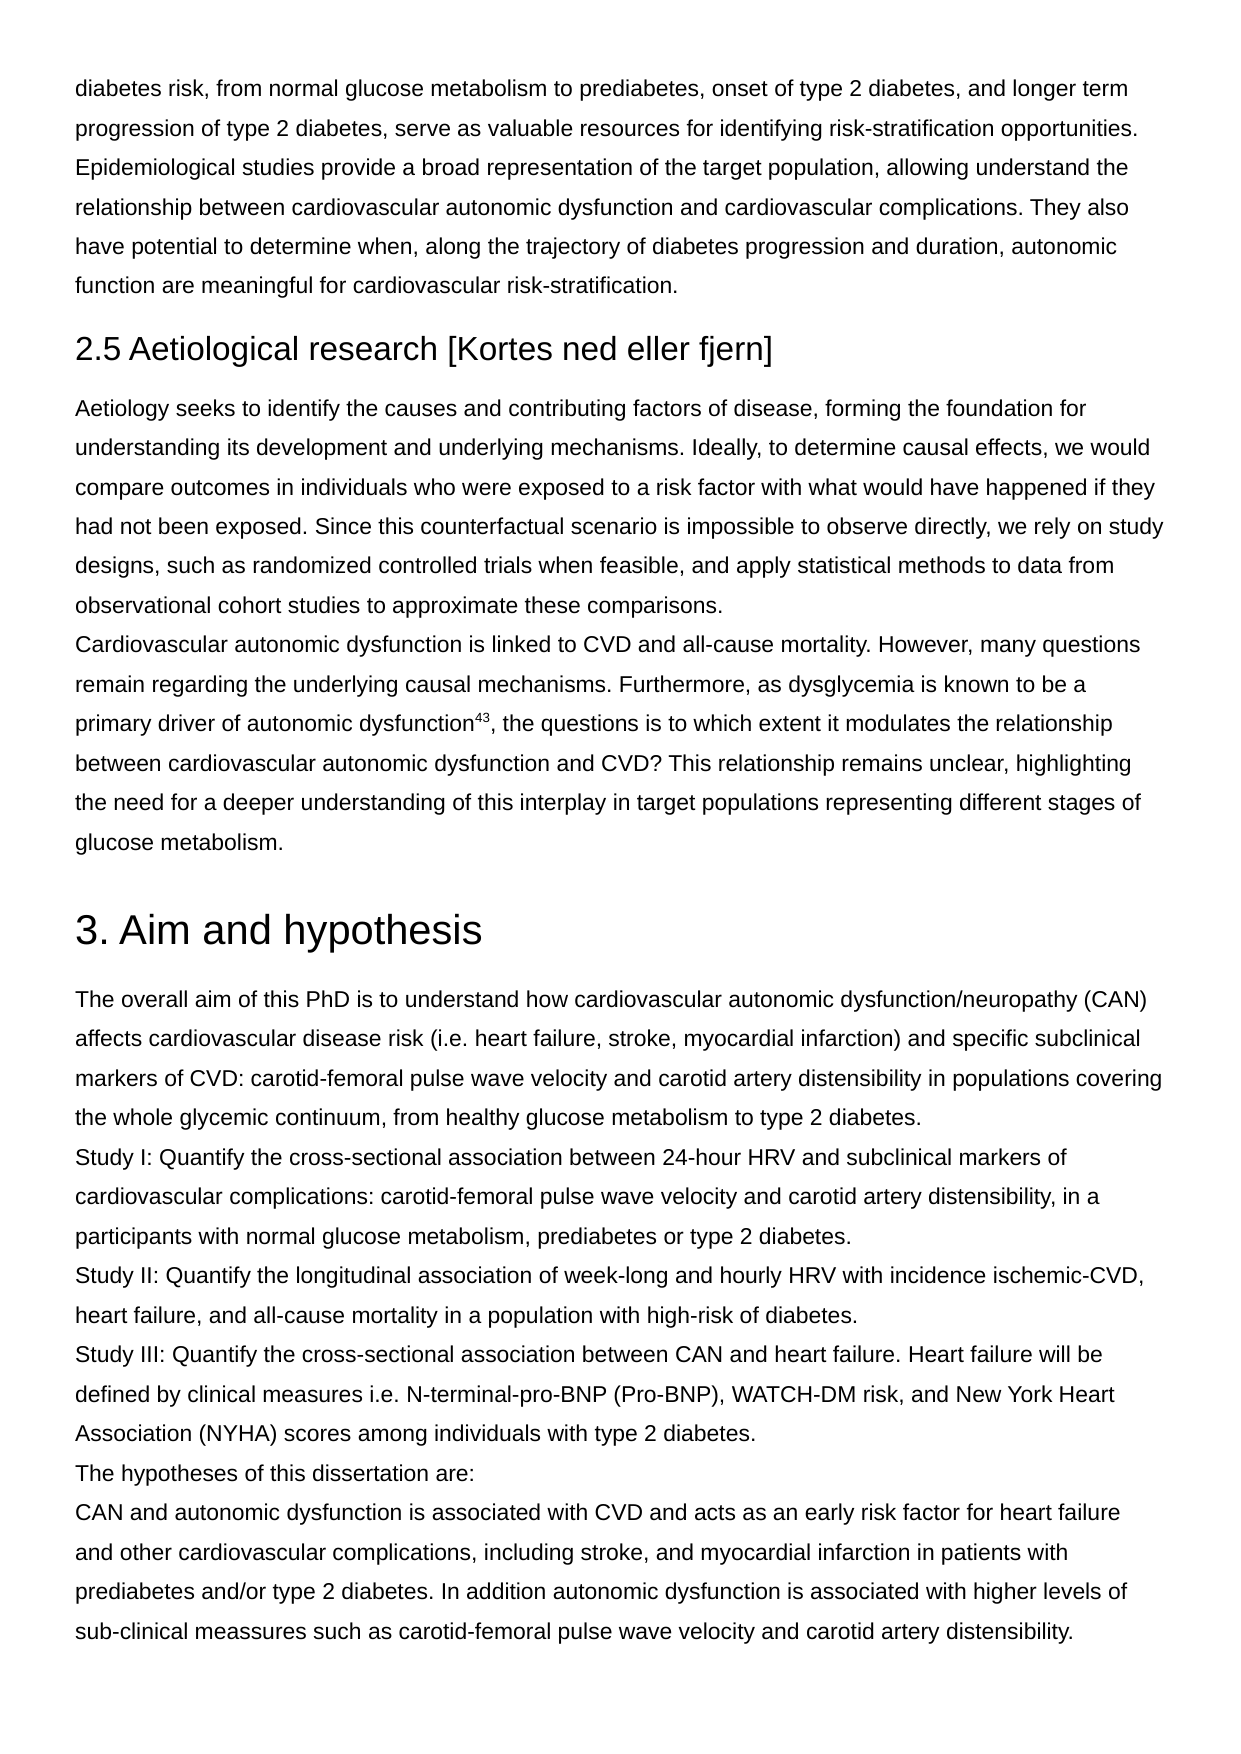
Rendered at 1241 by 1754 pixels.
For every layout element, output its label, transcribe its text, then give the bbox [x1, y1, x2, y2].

text The overall aim of this PhD is to understand how cardiovascular autonomic dysfunction/neuropathy (CAN) affects cardiovascular disease risk (i.e. heart failure, stroke, myocardial infarction) and specific subclinical markers of CVD: carotid-femoral pulse wave velocity and carotid artery distensibility in populations covering the whole glycemic continuum, from healthy glucose metabolism to type 2 diabetes. [75, 986, 1165, 1131]
subtitle 2.5 Aetiological research [Kortes ned eller fjern] [75, 328, 1165, 367]
text Study I: Quantify the cross-sectional association between 24-hour HRV and subclinical markers of cardiovascular complications: carotid-femoral pulse wave velocity and carotid artery distensibility, in a participants with normal glucose metabolism, prediabetes or type 2 diabetes. [75, 1144, 1165, 1249]
subtitle 3. Aim and hypothesis [75, 906, 1165, 954]
text Cardiovascular autonomic dysfunction is linked to CVD and all-cause mortality. However, many questions remain regarding the underlying causal mechanisms. Furthermore, as dysglycemia is known to be a primary driver of autonomic dysfunction43, the questions is to which extent it modulates the relationship between cardiovascular autonomic dysfunction and CVD? This relationship remains unclear, highlighting the need for a deeper understanding of this interplay in target populations representing different stages of glucose metabolism. [75, 631, 1165, 855]
text Study III: Quantify the cross-sectional association between CAN and heart failure. Heart failure will be defined by clinical measures i.e. N-terminal-pro-BNP (Pro-BNP), WATCH-DM risk, and New York Heart Association (NYHA) scores among individuals with type 2 diabetes. [75, 1341, 1165, 1447]
text The hypotheses of this dissertation are: [75, 1460, 1165, 1486]
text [75, 75, 1165, 299]
text CAN and autonomic dysfunction is associated with CVD and acts as an early risk factor for heart failure and other cardiovascular complications, including stroke, and myocardial infarction in patients with prediabetes and/or type 2 diabetes. In addition autonomic dysfunction is associated with higher levels of sub-clinical meassures such as carotid-femoral pulse wave velocity and carotid artery distensibility. [75, 1499, 1165, 1644]
text Study II: Quantify the longitudinal association of week-long and hourly HRV with incidence ischemic-CVD, heart failure, and all-cause mortality in a population with high-risk of diabetes. [75, 1262, 1165, 1328]
text Aetiology seeks to identify the causes and contributing factors of disease, forming the foundation for understanding its development and underlying mechanisms. Ideally, to determine causal effects, we would compare outcomes in individuals who were exposed to a risk factor with what would have happened if they had not been exposed. Since this counterfactual scenario is impossible to observe directly, we rely on study designs, such as randomized controlled trials when feasible, and apply statistical methods to data from observational cohort studies to approximate these comparisons. [75, 394, 1165, 618]
